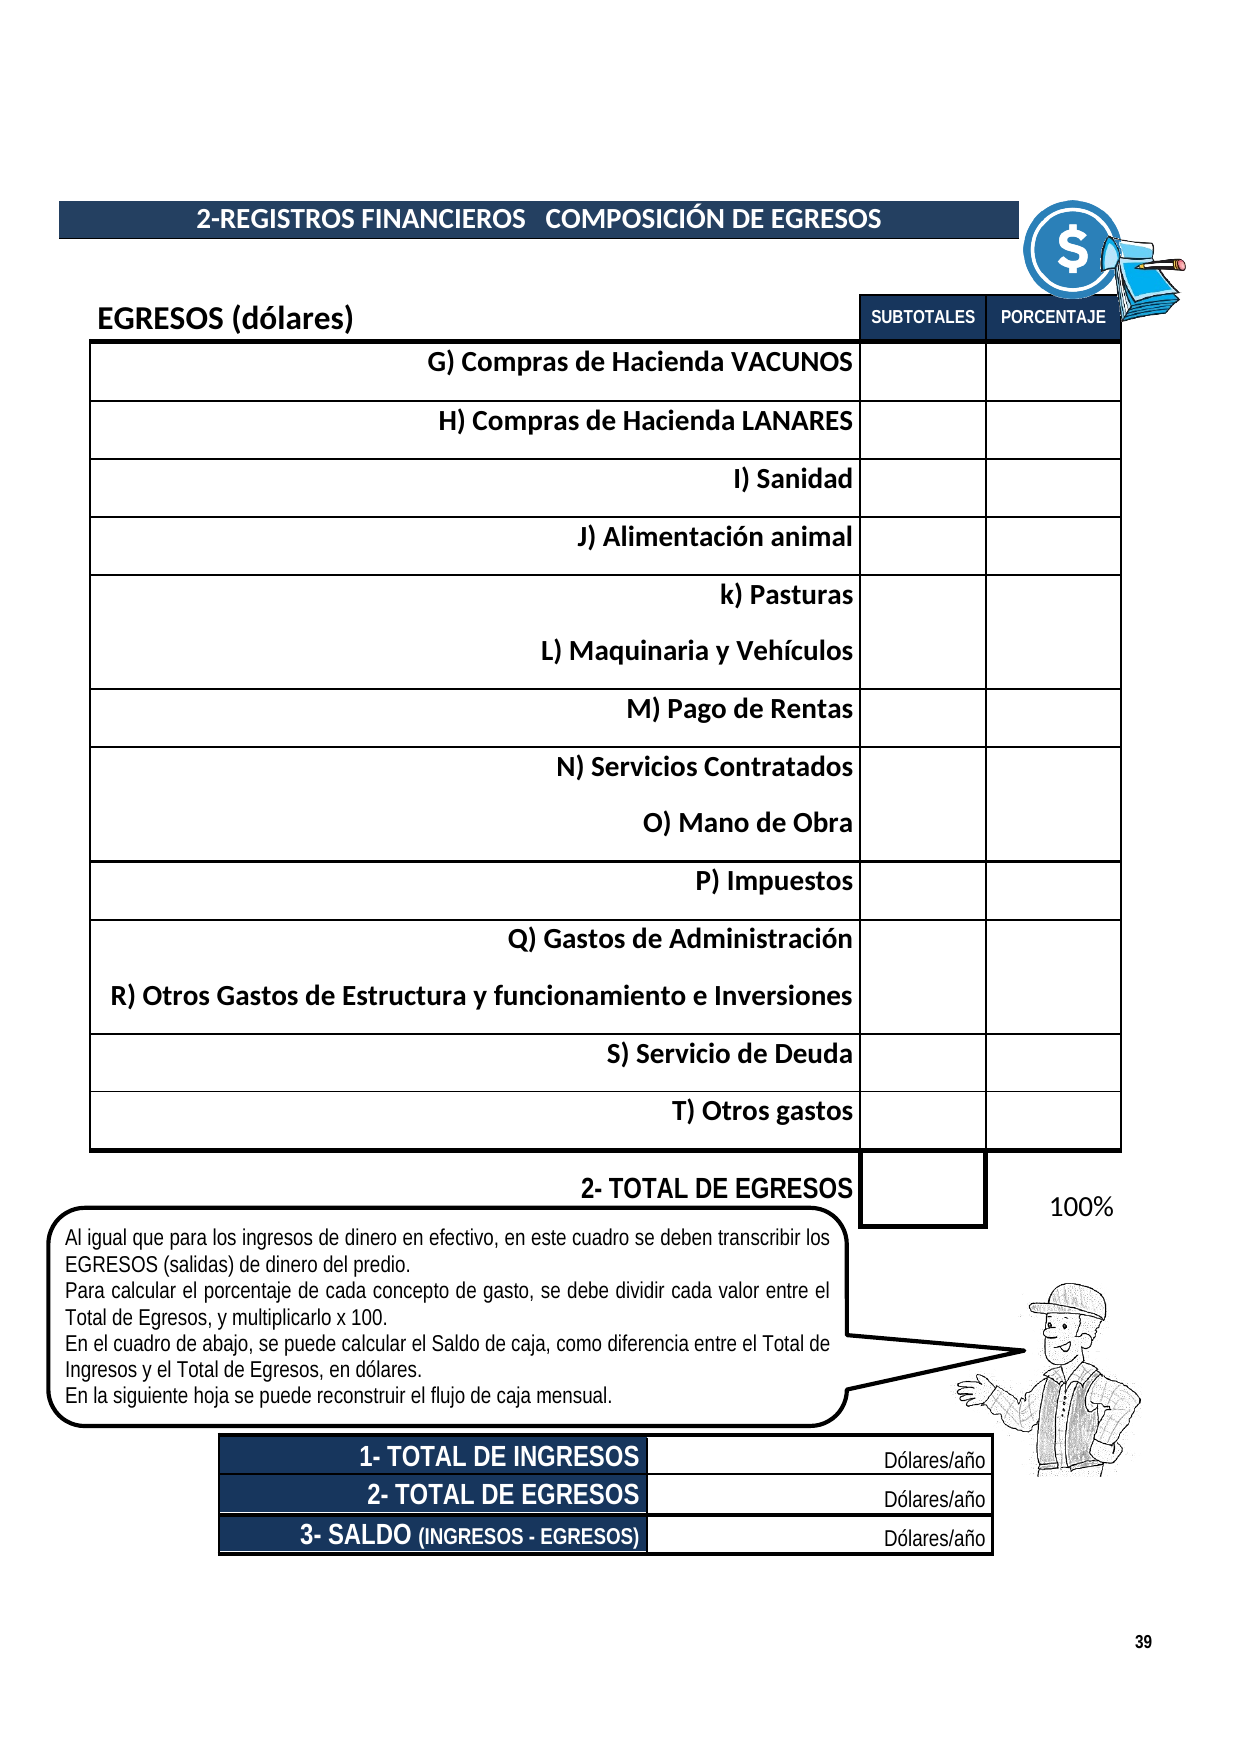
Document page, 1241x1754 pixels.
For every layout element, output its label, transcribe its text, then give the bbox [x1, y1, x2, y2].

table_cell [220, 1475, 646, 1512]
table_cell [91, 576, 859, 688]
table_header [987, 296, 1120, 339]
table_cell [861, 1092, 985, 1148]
picture [1023, 200, 1186, 322]
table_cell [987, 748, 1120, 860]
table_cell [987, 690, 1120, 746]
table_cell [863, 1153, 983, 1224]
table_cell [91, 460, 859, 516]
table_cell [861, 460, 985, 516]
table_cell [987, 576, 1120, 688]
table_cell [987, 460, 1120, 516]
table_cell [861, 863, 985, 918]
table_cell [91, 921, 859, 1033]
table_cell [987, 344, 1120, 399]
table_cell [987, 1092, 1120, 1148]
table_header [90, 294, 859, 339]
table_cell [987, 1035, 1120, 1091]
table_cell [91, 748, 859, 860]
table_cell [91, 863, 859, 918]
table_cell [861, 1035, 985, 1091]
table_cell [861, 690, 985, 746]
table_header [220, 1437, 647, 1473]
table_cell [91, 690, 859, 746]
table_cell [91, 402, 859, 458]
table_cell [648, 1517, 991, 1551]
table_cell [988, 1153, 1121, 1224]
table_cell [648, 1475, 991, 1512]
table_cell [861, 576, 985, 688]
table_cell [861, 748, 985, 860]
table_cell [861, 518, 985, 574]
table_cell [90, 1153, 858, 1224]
picture [944, 1281, 1152, 1477]
text 2-REGISTROS FINANCIEROS COMPOSICIÓN DE EGRESOS [59, 201, 1019, 238]
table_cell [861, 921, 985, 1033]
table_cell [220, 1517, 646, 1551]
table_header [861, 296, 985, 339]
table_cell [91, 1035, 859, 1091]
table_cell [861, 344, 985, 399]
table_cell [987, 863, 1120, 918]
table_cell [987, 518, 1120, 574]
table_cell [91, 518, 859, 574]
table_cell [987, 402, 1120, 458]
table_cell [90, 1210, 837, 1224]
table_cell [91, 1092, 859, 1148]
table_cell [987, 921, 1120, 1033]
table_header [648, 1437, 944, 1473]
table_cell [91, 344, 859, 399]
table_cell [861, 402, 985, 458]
